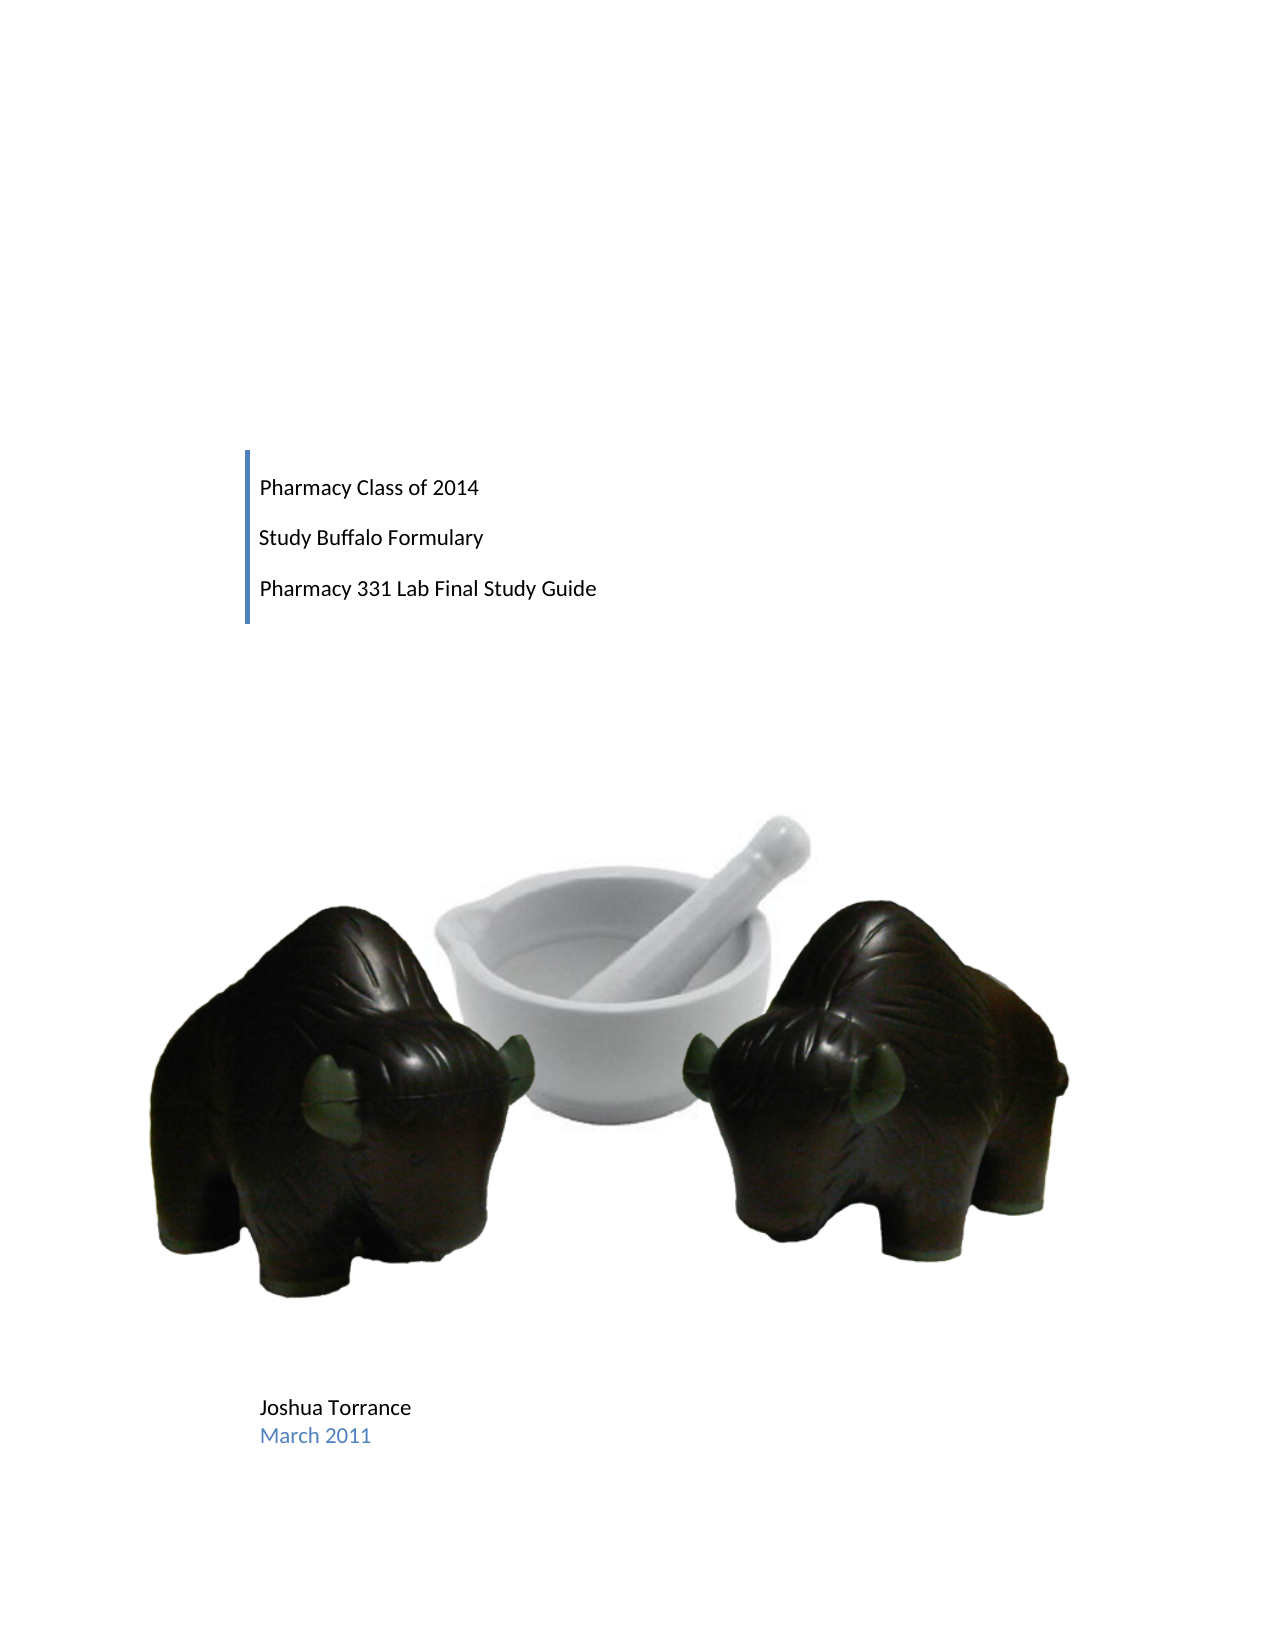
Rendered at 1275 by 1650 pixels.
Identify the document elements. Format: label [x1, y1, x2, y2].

picture [107, 811, 1083, 1299]
